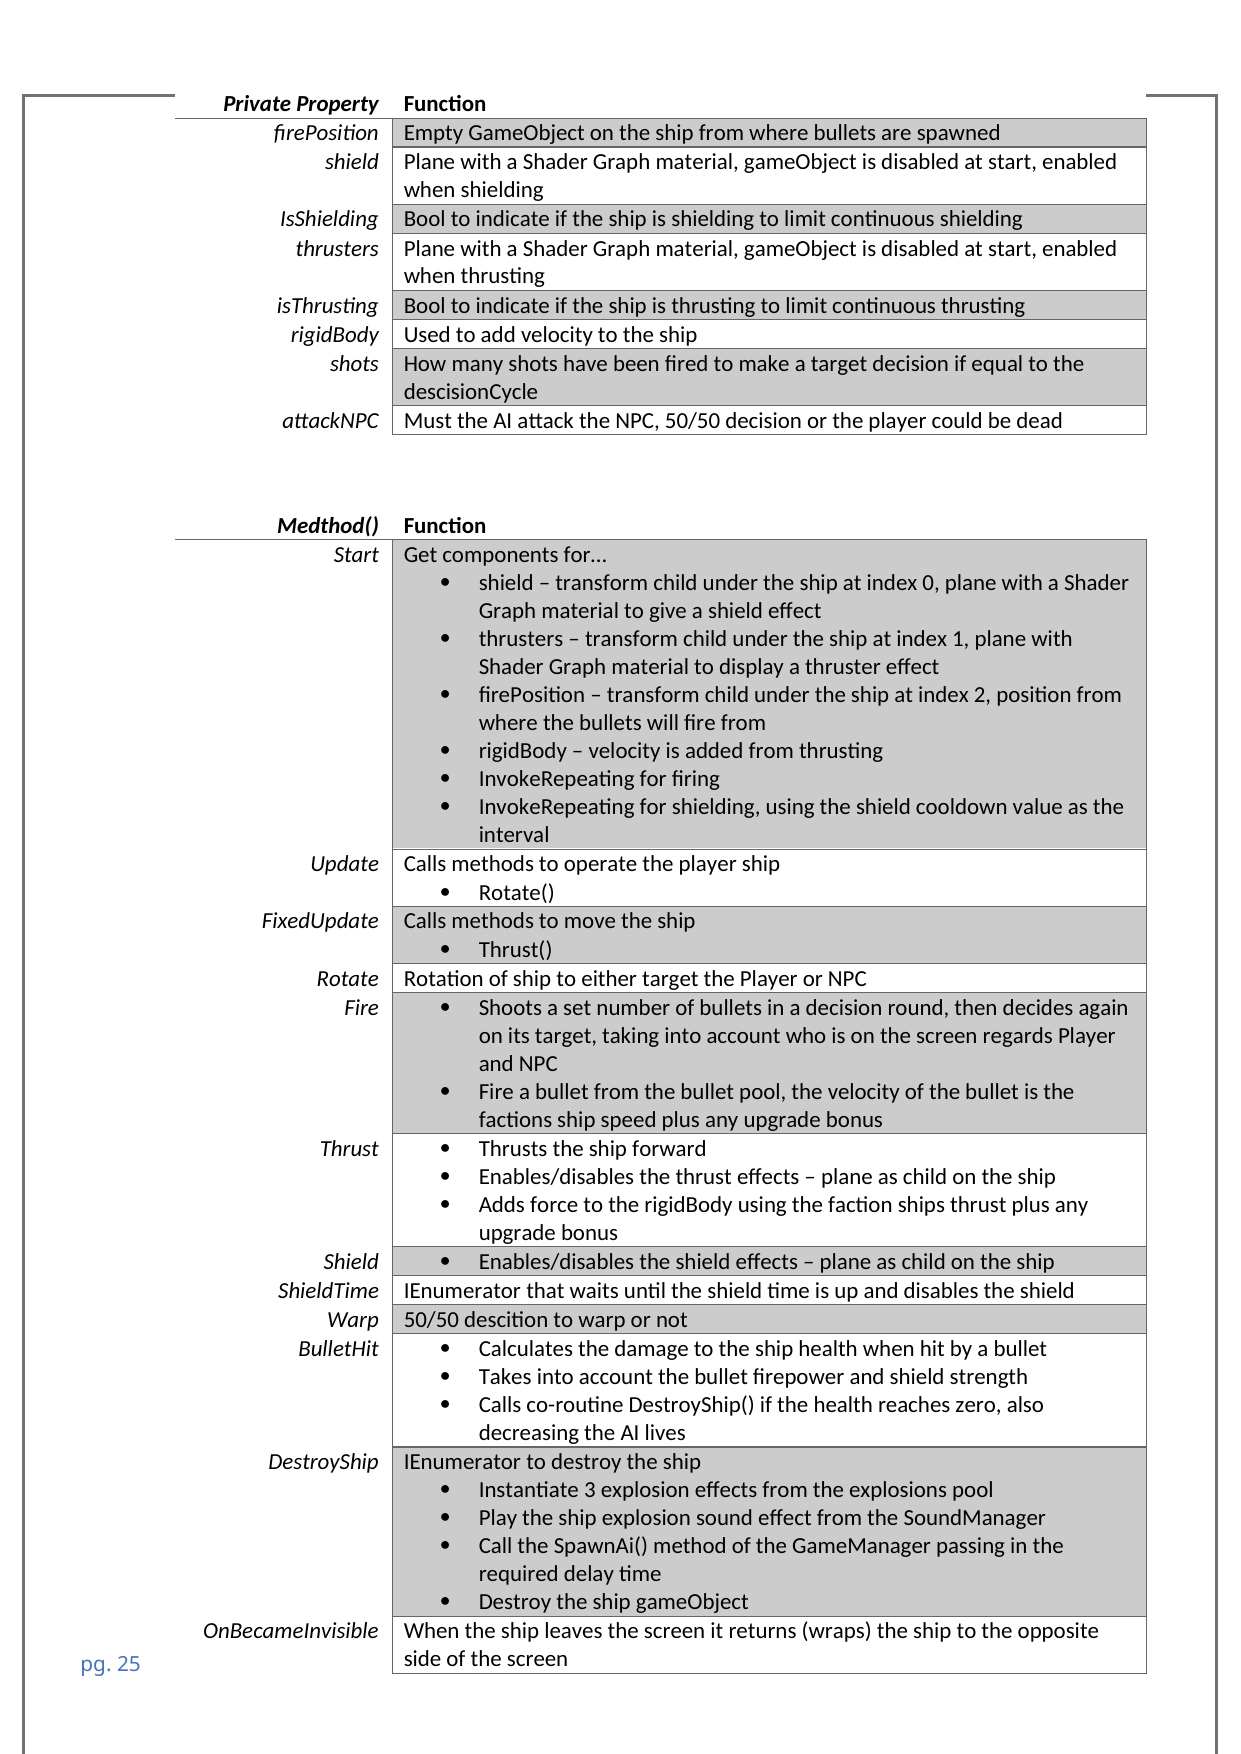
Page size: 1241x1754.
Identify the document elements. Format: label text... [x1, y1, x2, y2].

table_cell Thrusts the ship forward Enables/disables the thrust effects – plane as child on the ship Adds force to the rigidBody using the faction ships thrust plus any upgrade bonus [393, 1134, 1146, 1246]
table_cell Start [175, 540, 392, 848]
table_cell firePosition [175, 119, 392, 146]
table_cell shots [175, 348, 392, 405]
table_cell thrusters [175, 233, 392, 290]
table_cell BulletHit [175, 1333, 392, 1446]
table_header Private Property [175, 89, 392, 117]
table_cell Used to add velocity to the ship [393, 320, 1146, 348]
table_cell Plane with a Shader Graph material, gameObject is disabled at start, enabled when shielding [393, 148, 1146, 203]
table_cell IEnumerator that waits until the shield time is up and disables the shield [393, 1276, 1146, 1304]
table_cell How many shots have been fired to make a target decision if equal to the descisionCycle [393, 349, 1146, 405]
table_cell Update [175, 849, 392, 906]
table_cell IEnumerator to destroy the ship Instantiate 3 explosion effects from the explosions pool Play the ship explosion sound effect from the SoundManager Call the SpawnAi() method of the GameManager passing in the required delay time Destroy the ship gameObject [393, 1448, 1146, 1616]
table_cell Shoots a set number of bullets in a decision round, then decides again on its target, taking into account who is on the screen regards Player and NPC Fire a bullet from the bullet pool, the velocity of the bullet is the factions ship speed plus any upgrade bonus [393, 993, 1146, 1133]
table_cell rigidBody [175, 319, 392, 348]
table_cell Shield [175, 1246, 392, 1275]
table_cell isThrusting [175, 290, 392, 319]
table_cell attackNPC [175, 405, 392, 434]
table_cell Calls methods to move the ship Thrust() [393, 907, 1146, 963]
table_cell Thrust [175, 1133, 392, 1246]
table_header Function [392, 511, 1146, 539]
table_cell IsShielding [175, 204, 392, 233]
table_cell OnBecameInvisible [175, 1616, 392, 1673]
table_cell Plane with a Shader Graph material, gameObject is disabled at start, enabled when thrusting [393, 234, 1146, 290]
table_cell ShieldTime [175, 1275, 392, 1304]
table_cell Bool to indicate if the ship is shielding to limit continuous shielding [393, 205, 1146, 233]
table_cell Fire [175, 992, 392, 1133]
table_cell Enables/disables the shield effects – plane as child on the ship [393, 1247, 1146, 1275]
table_cell shield [175, 146, 392, 203]
table_cell 50/50 descition to warp or not [393, 1305, 1146, 1333]
table_cell DestroyShip [175, 1446, 392, 1616]
table_cell Rotate [175, 963, 392, 992]
table_cell FixedUpdate [175, 906, 392, 963]
table_header Function [392, 89, 1146, 117]
table_cell Rotation of ship to either target the Player or NPC [393, 964, 1146, 992]
table_cell Empty GameObject on the ship from where bullets are spawned [393, 119, 1146, 146]
table_cell Warp [175, 1304, 392, 1333]
table_cell Bool to indicate if the ship is thrusting to limit continuous thrusting [393, 291, 1146, 319]
table_cell Must the AI attack the NPC, 50/50 decision or the player could be dead [393, 406, 1146, 434]
table_cell Calls methods to operate the player ship Rotate() [393, 850, 1146, 906]
table_cell Get components for… shield – transform child under the ship at index 0, plane with a Shader Graph material to give a shield effect thrusters – transform child under the ship at index 1, plane with Shader Graph material to display a thruster effect firePosition – transform child under the ship at index 2, position from where the bullets will fire from rigidBody – velocity is added from thrusting InvokeRepeating for firing InvokeRepeating for shielding, using the shield cooldown value as the interval [393, 540, 1146, 848]
table_header Medthod() [175, 511, 392, 539]
table_cell Calculates the damage to the ship health when hit by a bullet Takes into account the bullet firepower and shield strength Calls co-routine DestroyShip() if the health reaches zero, also decreasing the AI lives [393, 1334, 1146, 1446]
table_cell When the ship leaves the screen it returns (wraps) the ship to the opposite side of the screen [393, 1617, 1146, 1673]
